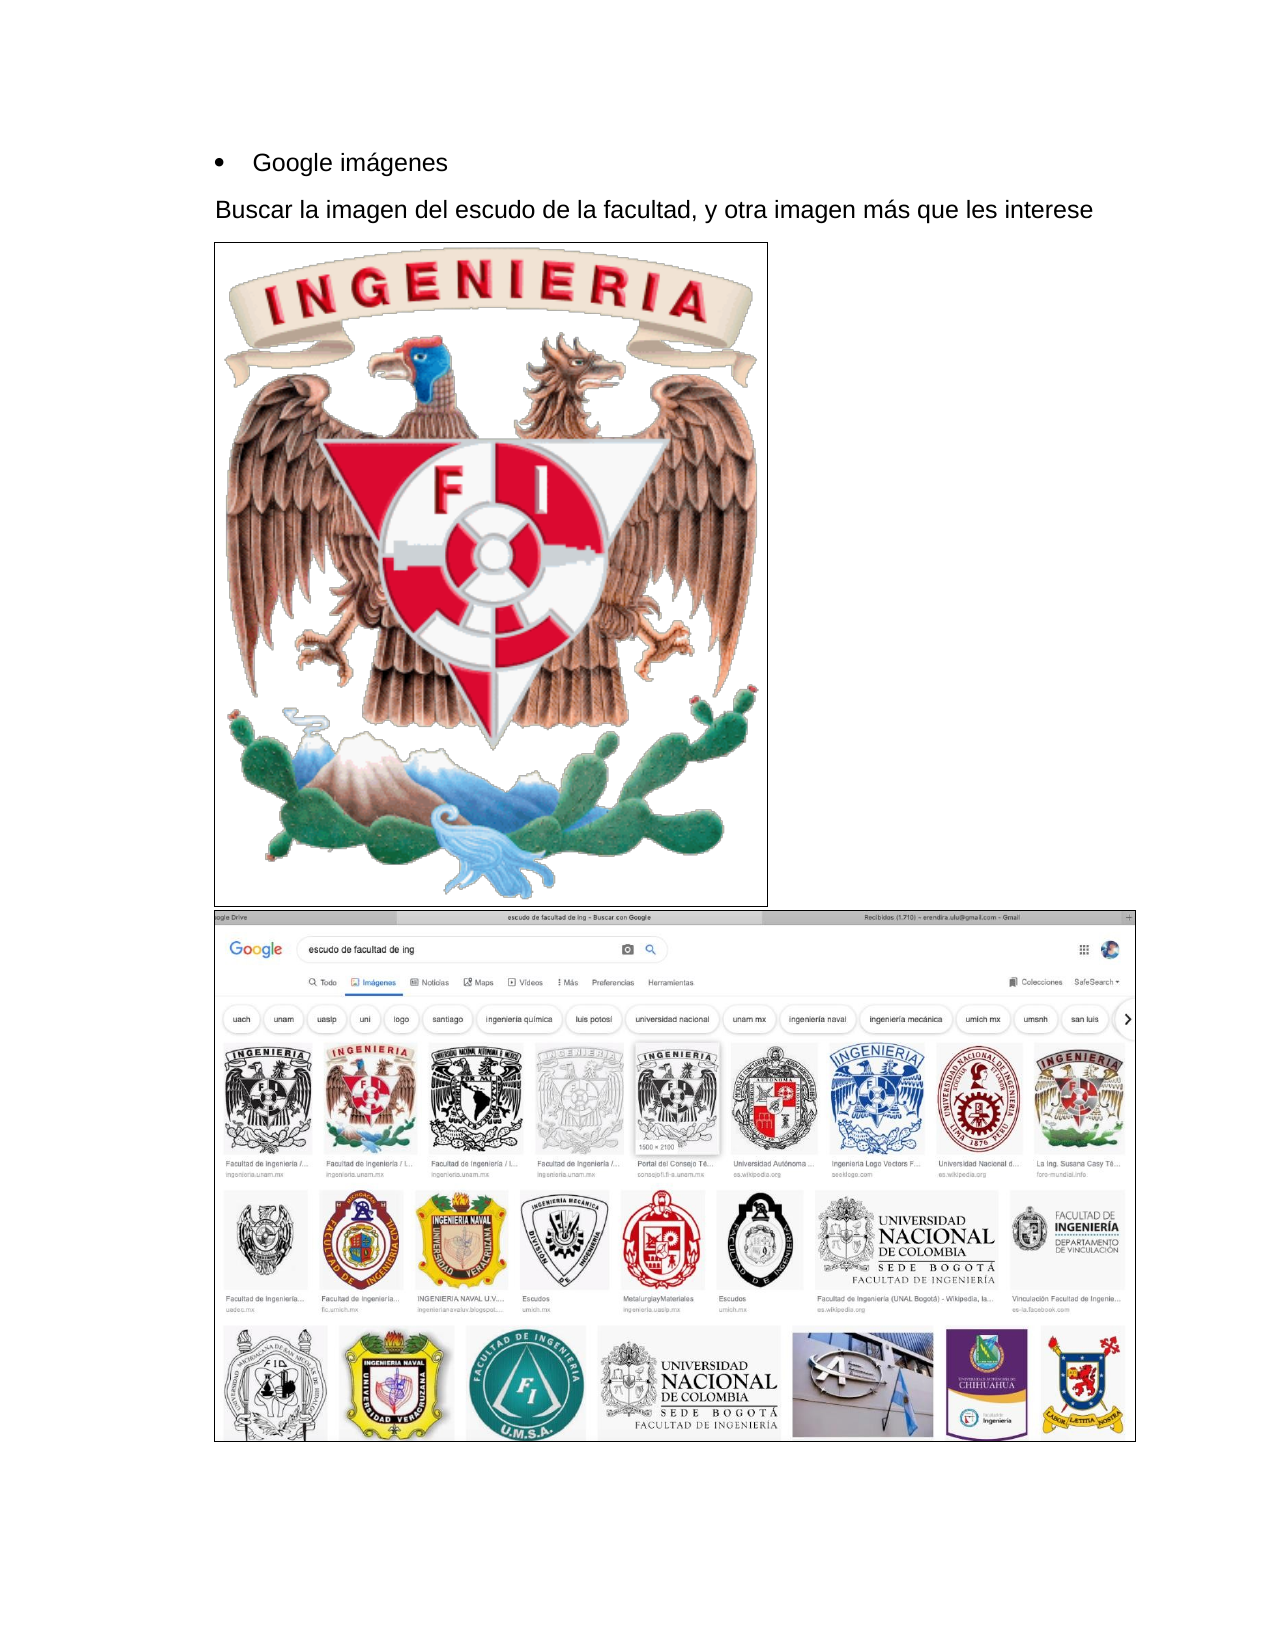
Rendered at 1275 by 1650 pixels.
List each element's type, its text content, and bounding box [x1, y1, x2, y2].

list Google imágenes [215, 148, 1183, 176]
picture [215, 243, 767, 906]
picture [215, 911, 1135, 1441]
text Buscar la imagen del escudo de la facultad, y otra imagen más que les interese [215, 195, 1183, 224]
